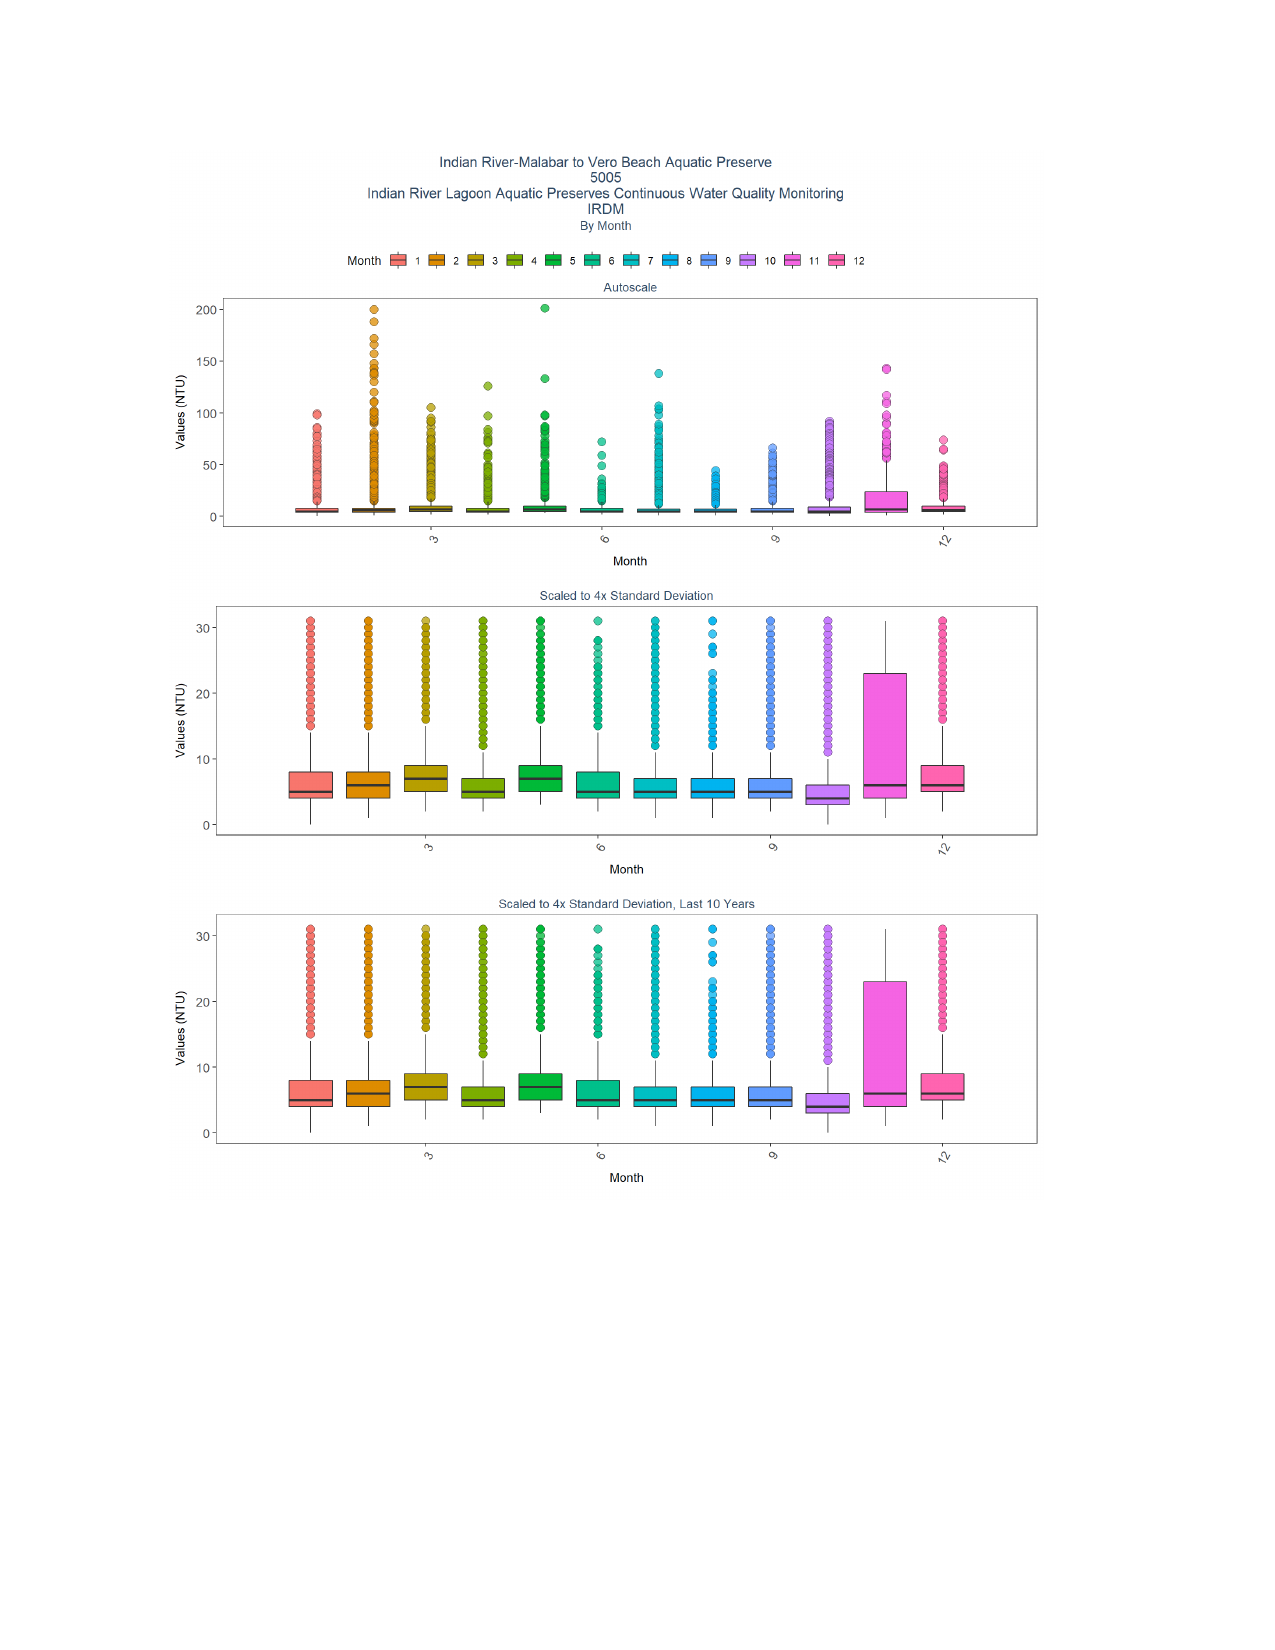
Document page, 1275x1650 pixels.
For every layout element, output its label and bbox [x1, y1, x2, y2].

picture [168, 150, 1044, 1200]
